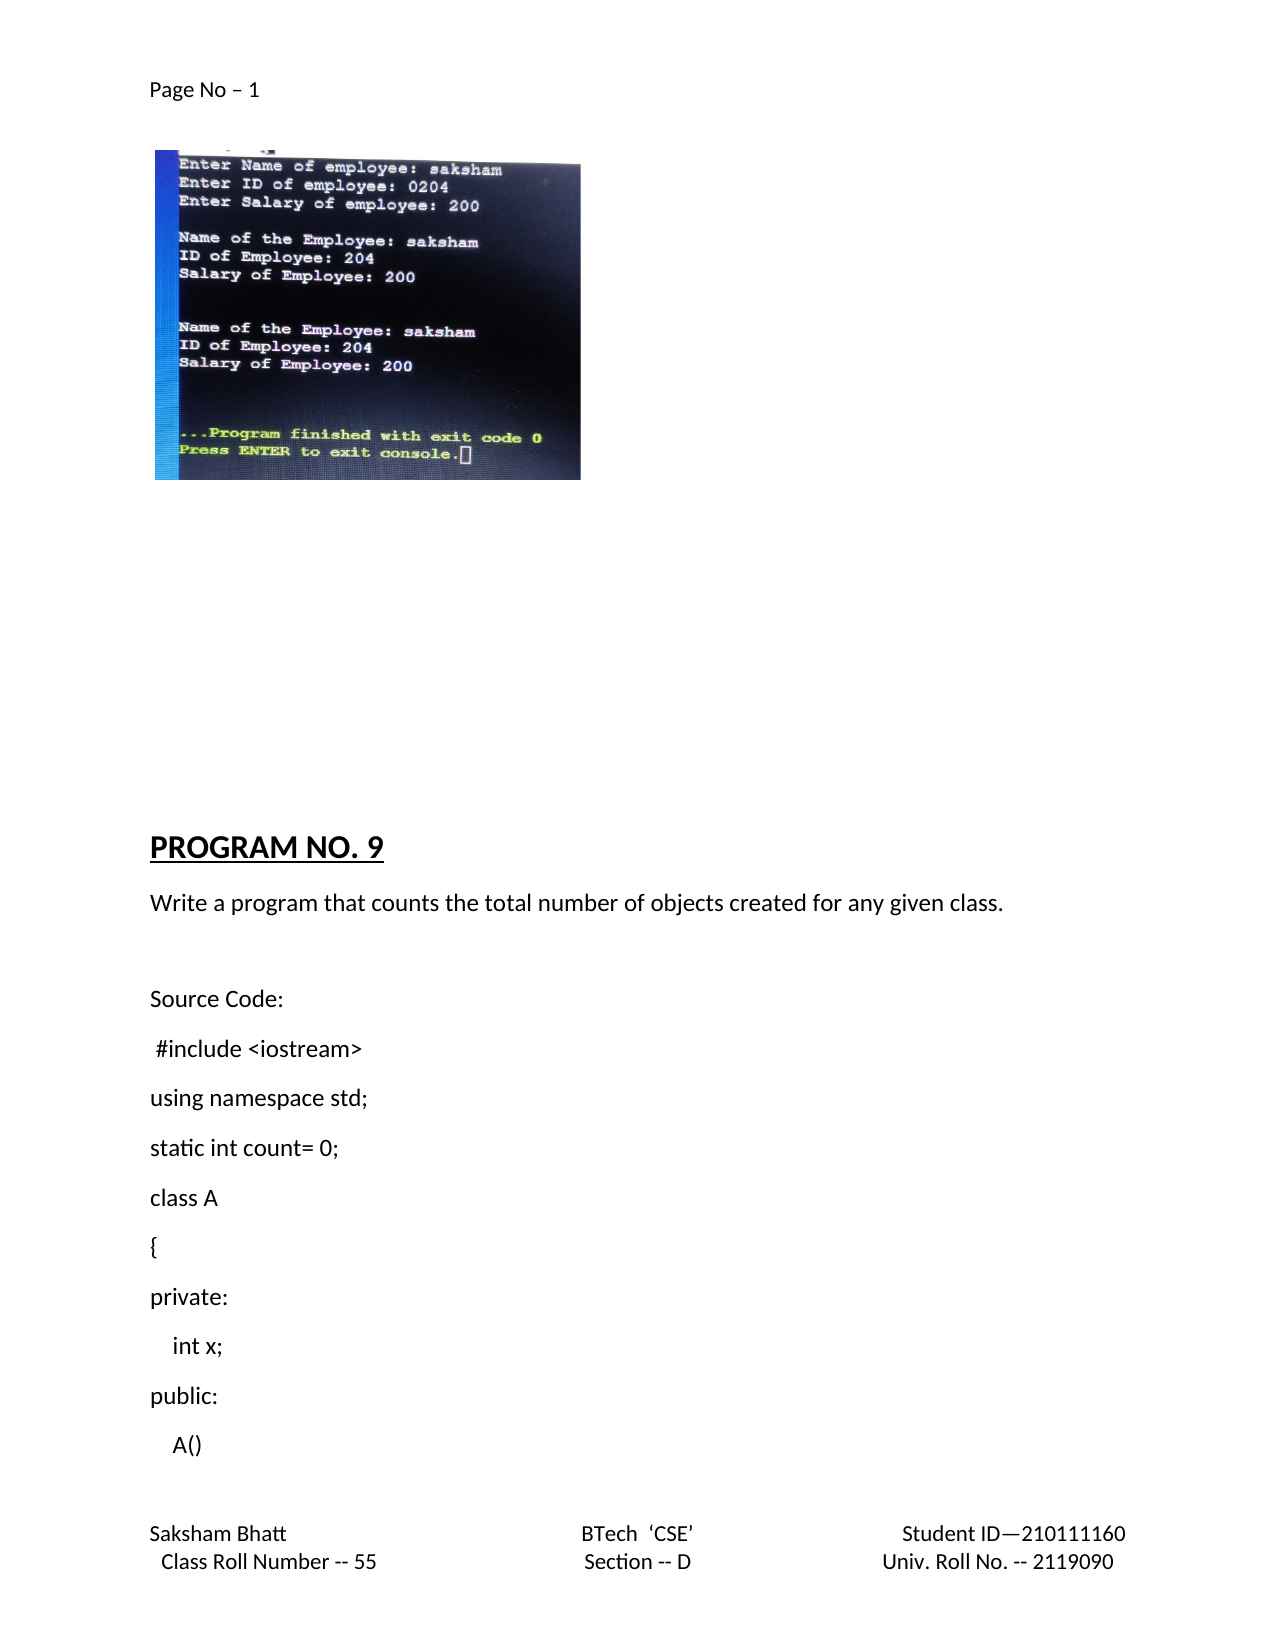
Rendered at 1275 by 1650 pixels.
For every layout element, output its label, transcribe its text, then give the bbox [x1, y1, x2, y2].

text Source Code: [150, 983, 1125, 1014]
text { [150, 1231, 1125, 1262]
text class A [150, 1182, 1125, 1212]
text public: [150, 1380, 1125, 1411]
text #include <iostream> [150, 1033, 1125, 1063]
text using namespace std; [150, 1082, 1125, 1113]
text int x; [150, 1330, 1125, 1361]
text Write a program that counts the total number of objects created for any given class. [150, 887, 1125, 917]
text static int count= 0; [150, 1132, 1125, 1163]
picture [155, 150, 581, 480]
text private: [150, 1281, 1125, 1311]
text A() [150, 1429, 1125, 1460]
text PROGRAM NO. 9 [150, 826, 1125, 867]
